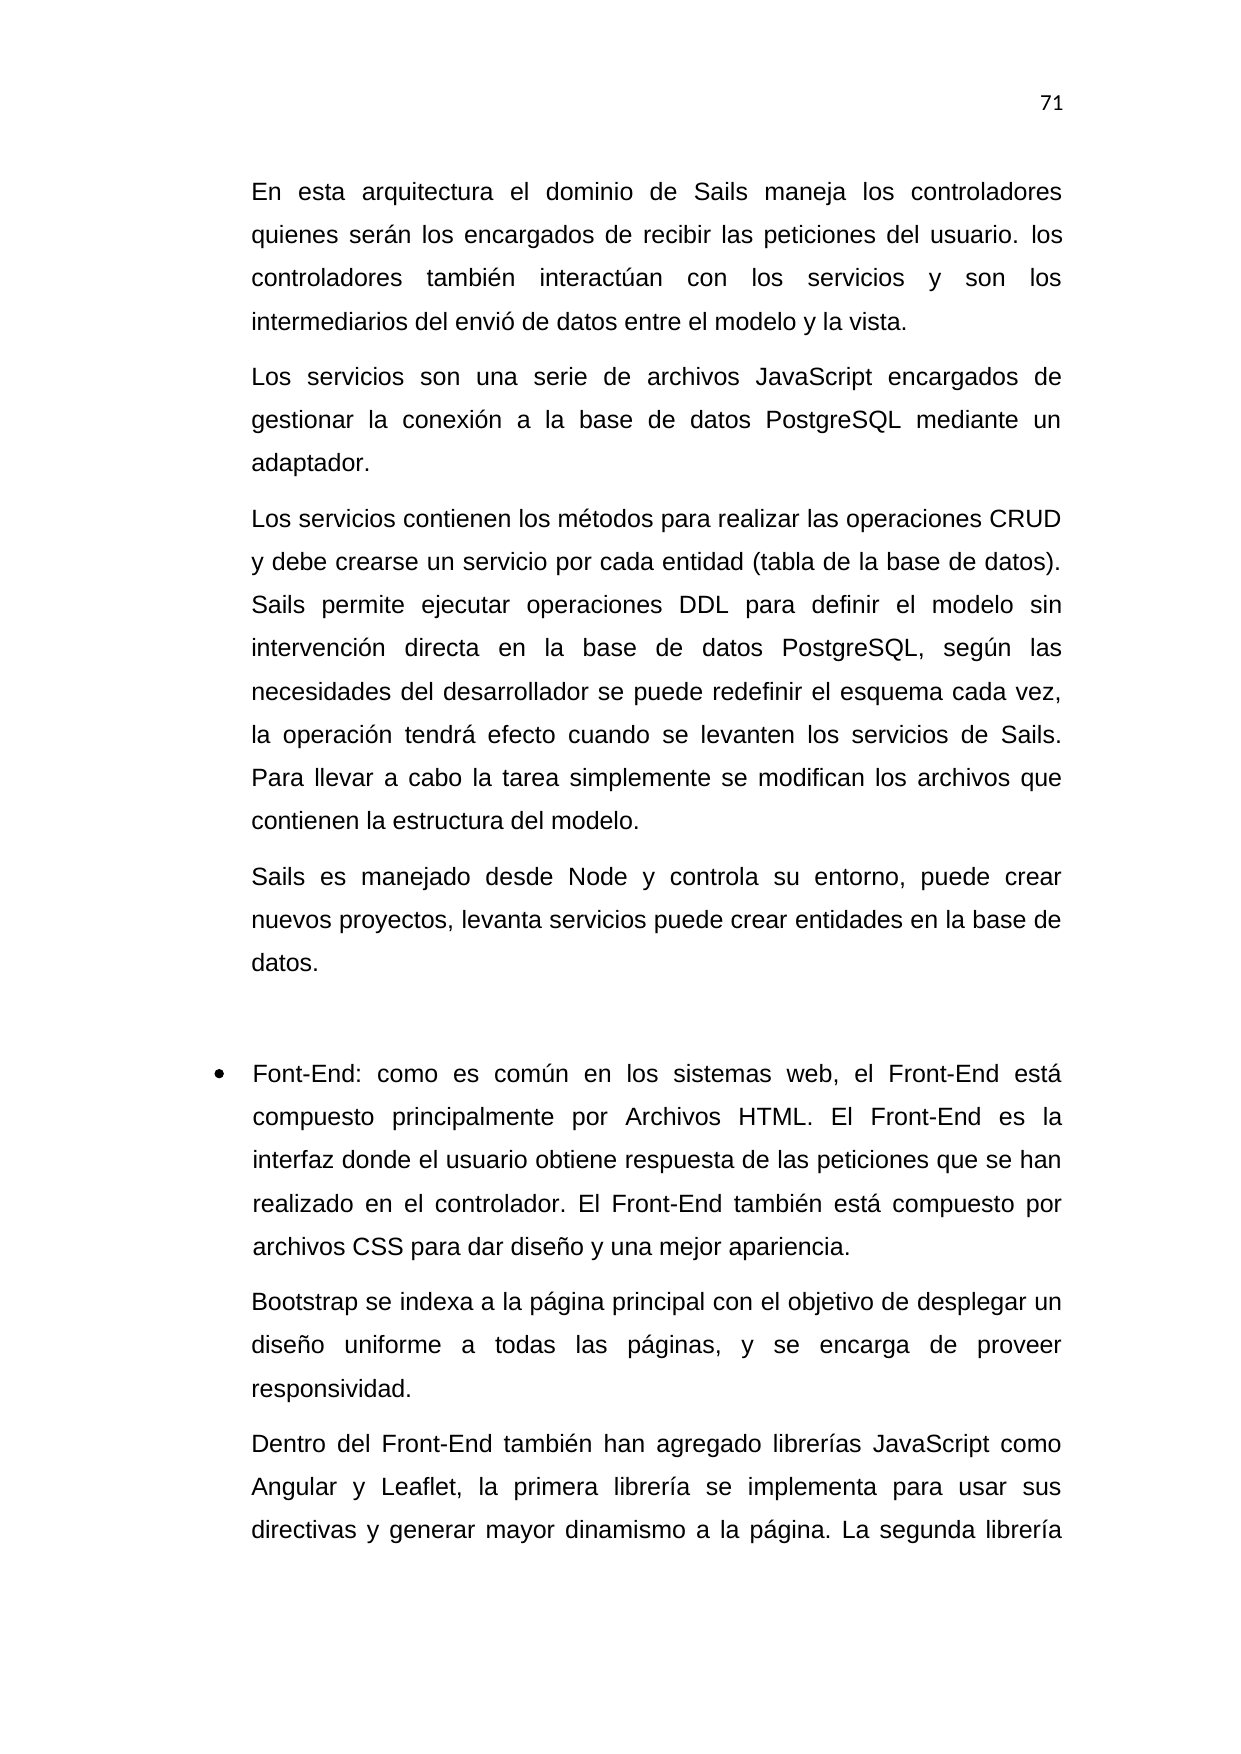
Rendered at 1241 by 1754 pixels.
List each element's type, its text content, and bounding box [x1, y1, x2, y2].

text Los servicios son una serie de archivos JavaScript encargados de gestionar la conexión a la base de datos PostgreSQL mediante un adaptador. [251, 362, 1063, 477]
text Bootstrap se indexa a la página principal con el objetivo de desplegar un diseño uniforme a todas las páginas, y se encarga de proveer responsividad. [251, 1287, 1063, 1402]
list Font-End: como es común en los sistemas web, el Front-End está compuesto principalmente por Archivos HTML. El Front-End es la interfaz donde el usuario obtiene respuesta de las peticiones que se han realizado en el controlador. El Front-End también está compuesto por archivos CSS para dar diseño y una mejor apariencia. [215, 1059, 1063, 1260]
text Los servicios contienen los métodos para realizar las operaciones CRUD y debe crearse un servicio por cada entidad (tabla de la base de datos). Sails permite ejecutar operaciones DDL para definir el modelo sin intervención directa en la base de datos PostgreSQL, según las necesidades del desarrollador se puede redefinir el esquema cada vez, la operación tendrá efecto cuando se levanten los servicios de Sails. Para llevar a cabo la tarea simplemente se modifican los archivos que contienen la estructura del modelo. [251, 504, 1063, 835]
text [251, 1429, 1063, 1544]
text Sails es manejado desde Node y controla su entorno, puede crear nuevos proyectos, levanta servicios puede crear entidades en la base de datos. [251, 862, 1063, 977]
text En esta arquitectura el dominio de Sails maneja los controladores quienes serán los encargados de recibir las peticiones del usuario. los controladores también interactúan con los servicios y son los intermediarios del envió de datos entre el modelo y la vista. [251, 177, 1063, 335]
